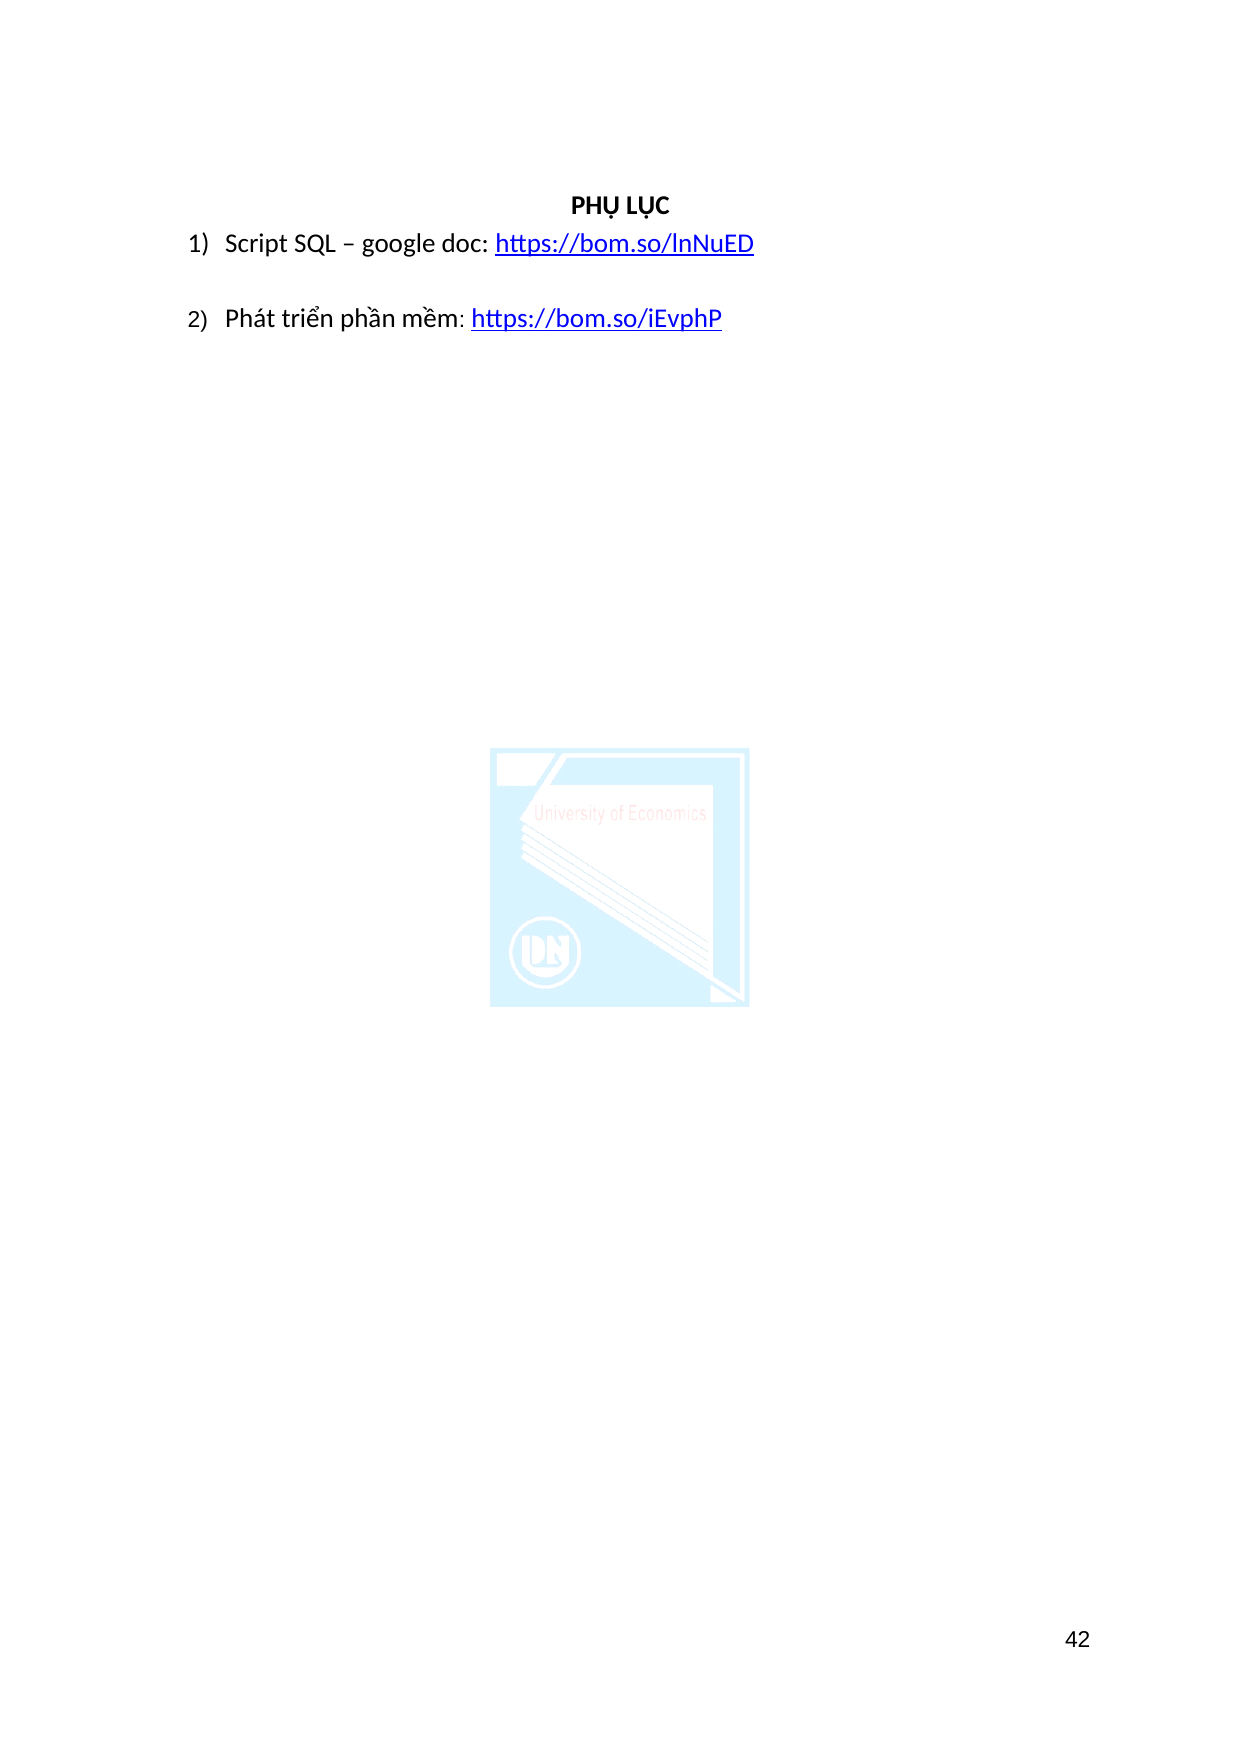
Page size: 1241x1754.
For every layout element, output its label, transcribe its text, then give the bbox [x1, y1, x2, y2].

list Phát triển phần mềm: https://bom.so/iEvphP [187, 302, 1090, 335]
text PHỤ LỤC [150, 188, 1090, 221]
list Script SQL – google doc: https://bom.so/lnNuED [187, 226, 1090, 259]
